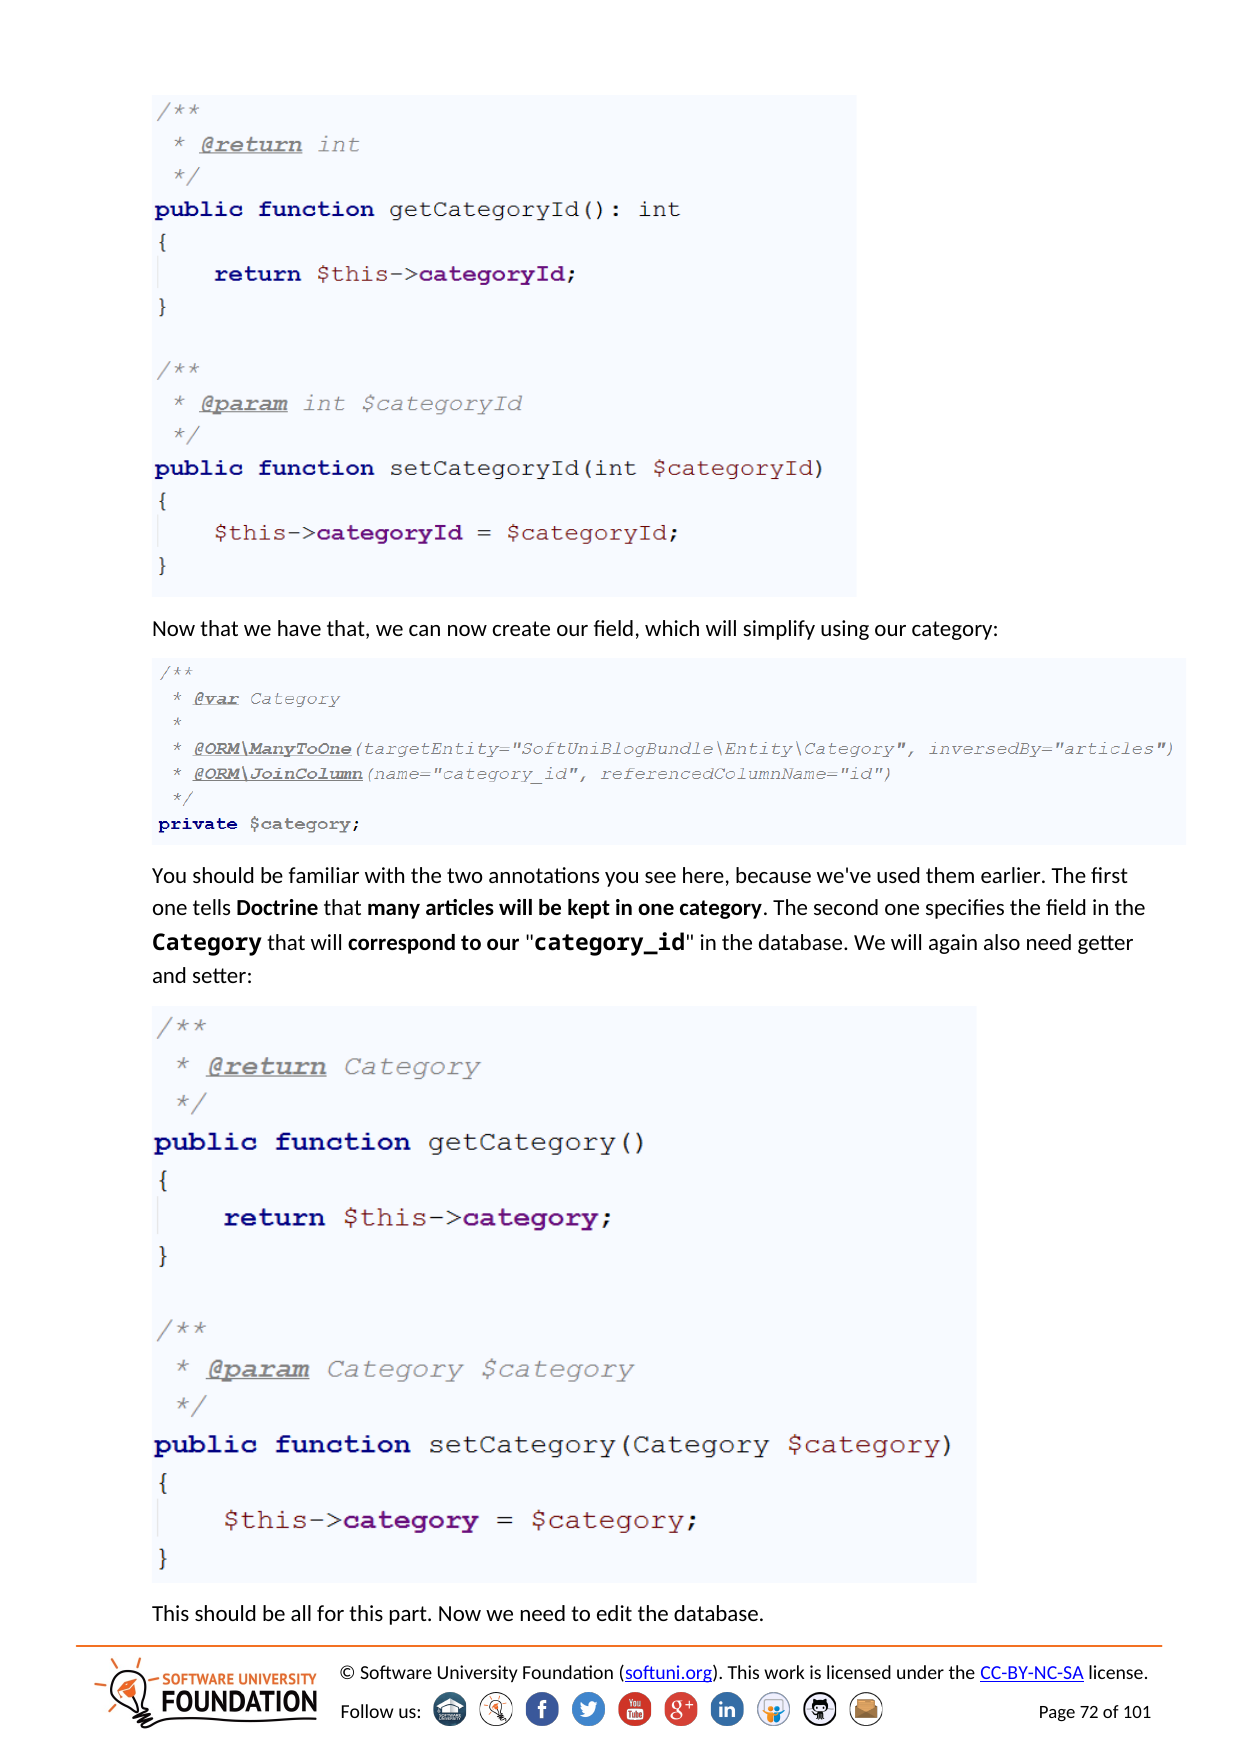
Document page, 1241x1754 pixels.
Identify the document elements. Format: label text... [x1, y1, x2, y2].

picture [151, 658, 1187, 845]
picture [479, 1692, 513, 1726]
picture [664, 1692, 698, 1726]
picture [93, 1656, 317, 1729]
text You should be familiar with the two annotations you see here, because we've used them earlier. The first one tells Doctrine that many articles will be kept in one category. The second one specifies the field in the Category that will correspond to our "category_id" in the database. We will again also need getter and setter: [152, 861, 1163, 989]
text Now that we have that, we can now create our field, which will simplify using our category: [152, 614, 1163, 642]
picture [757, 1692, 790, 1726]
picture [803, 1692, 837, 1726]
picture [525, 1692, 559, 1726]
picture [151, 1006, 977, 1583]
picture [151, 95, 857, 597]
picture [710, 1692, 744, 1726]
text This should be all for this part. Now we need to edit the database. [152, 1599, 1163, 1627]
picture [433, 1692, 467, 1726]
picture [572, 1692, 605, 1726]
picture [849, 1692, 883, 1726]
picture [618, 1692, 652, 1726]
